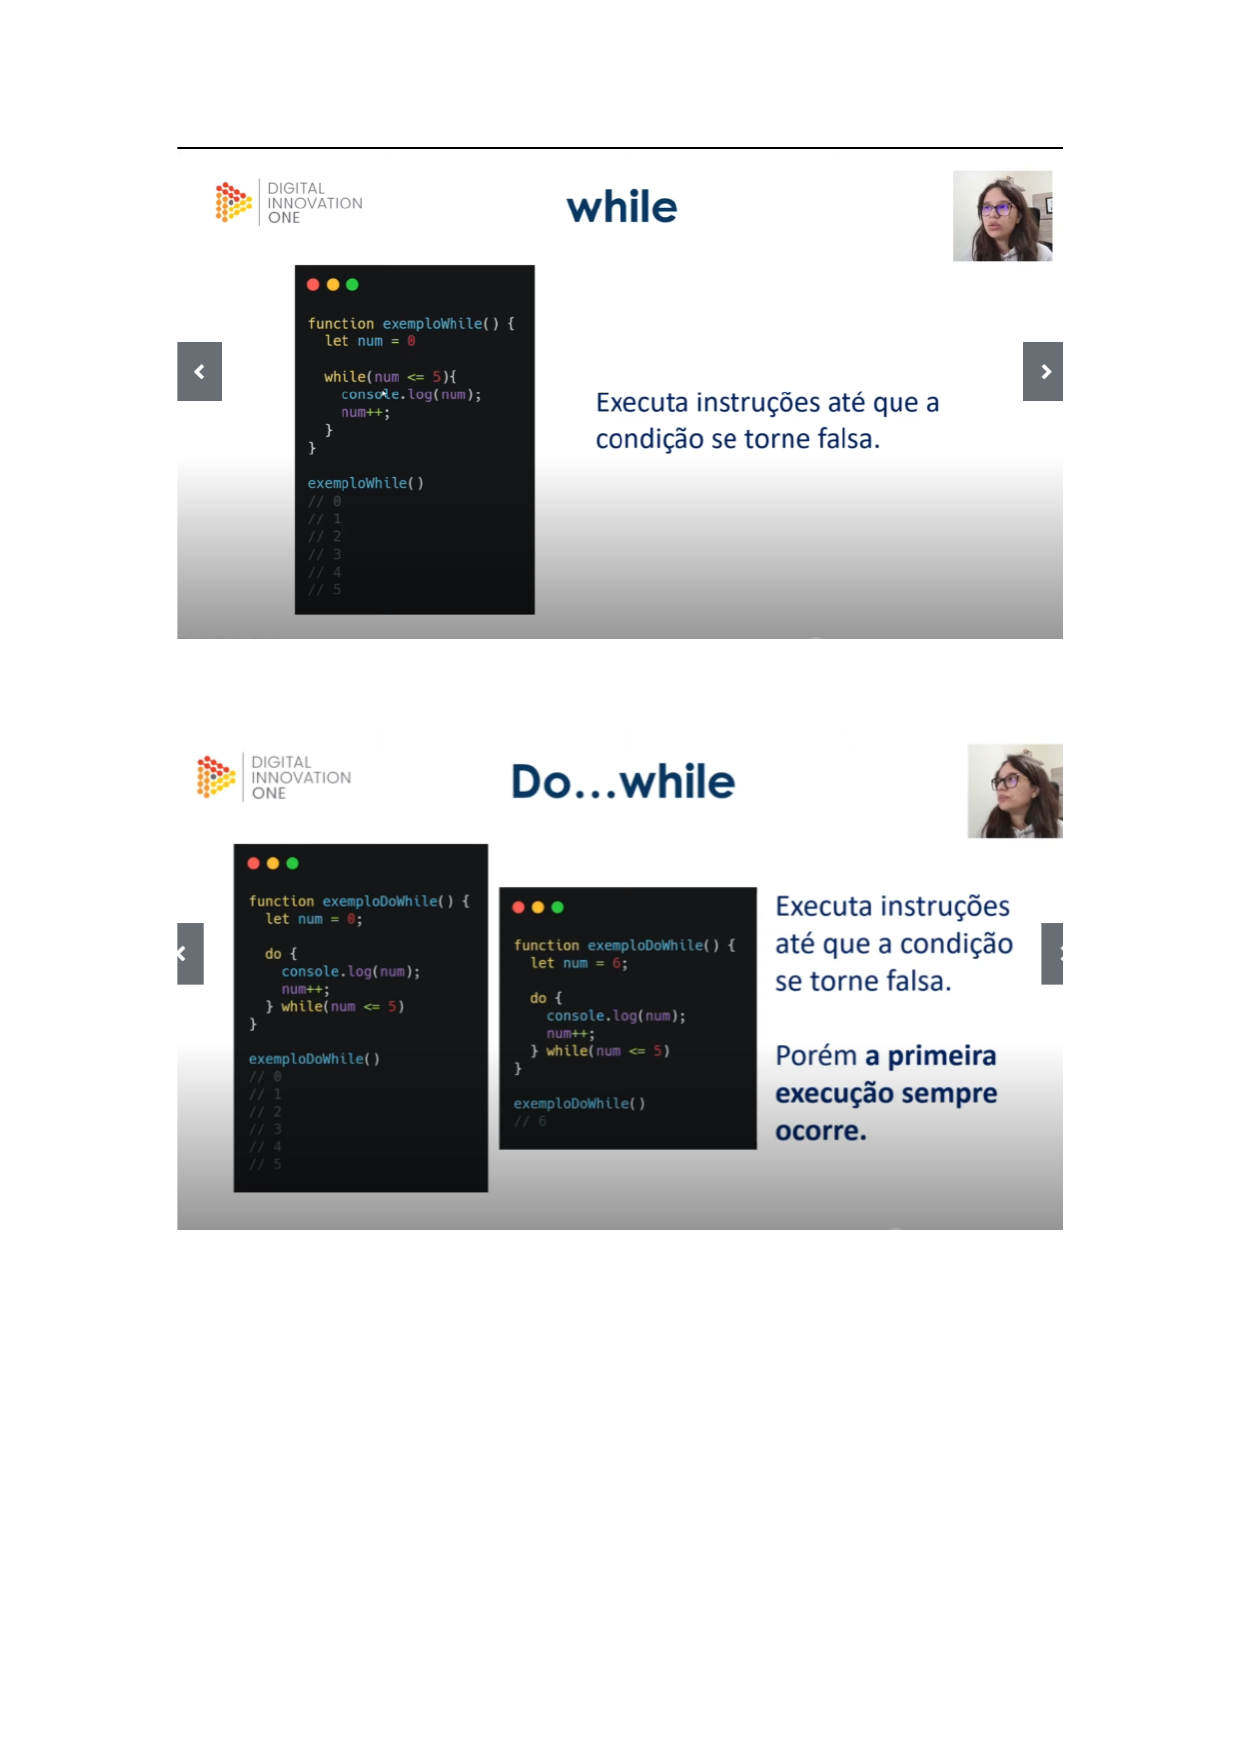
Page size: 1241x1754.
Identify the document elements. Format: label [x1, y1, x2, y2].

picture [177, 147, 1063, 639]
picture [177, 728, 1063, 1230]
